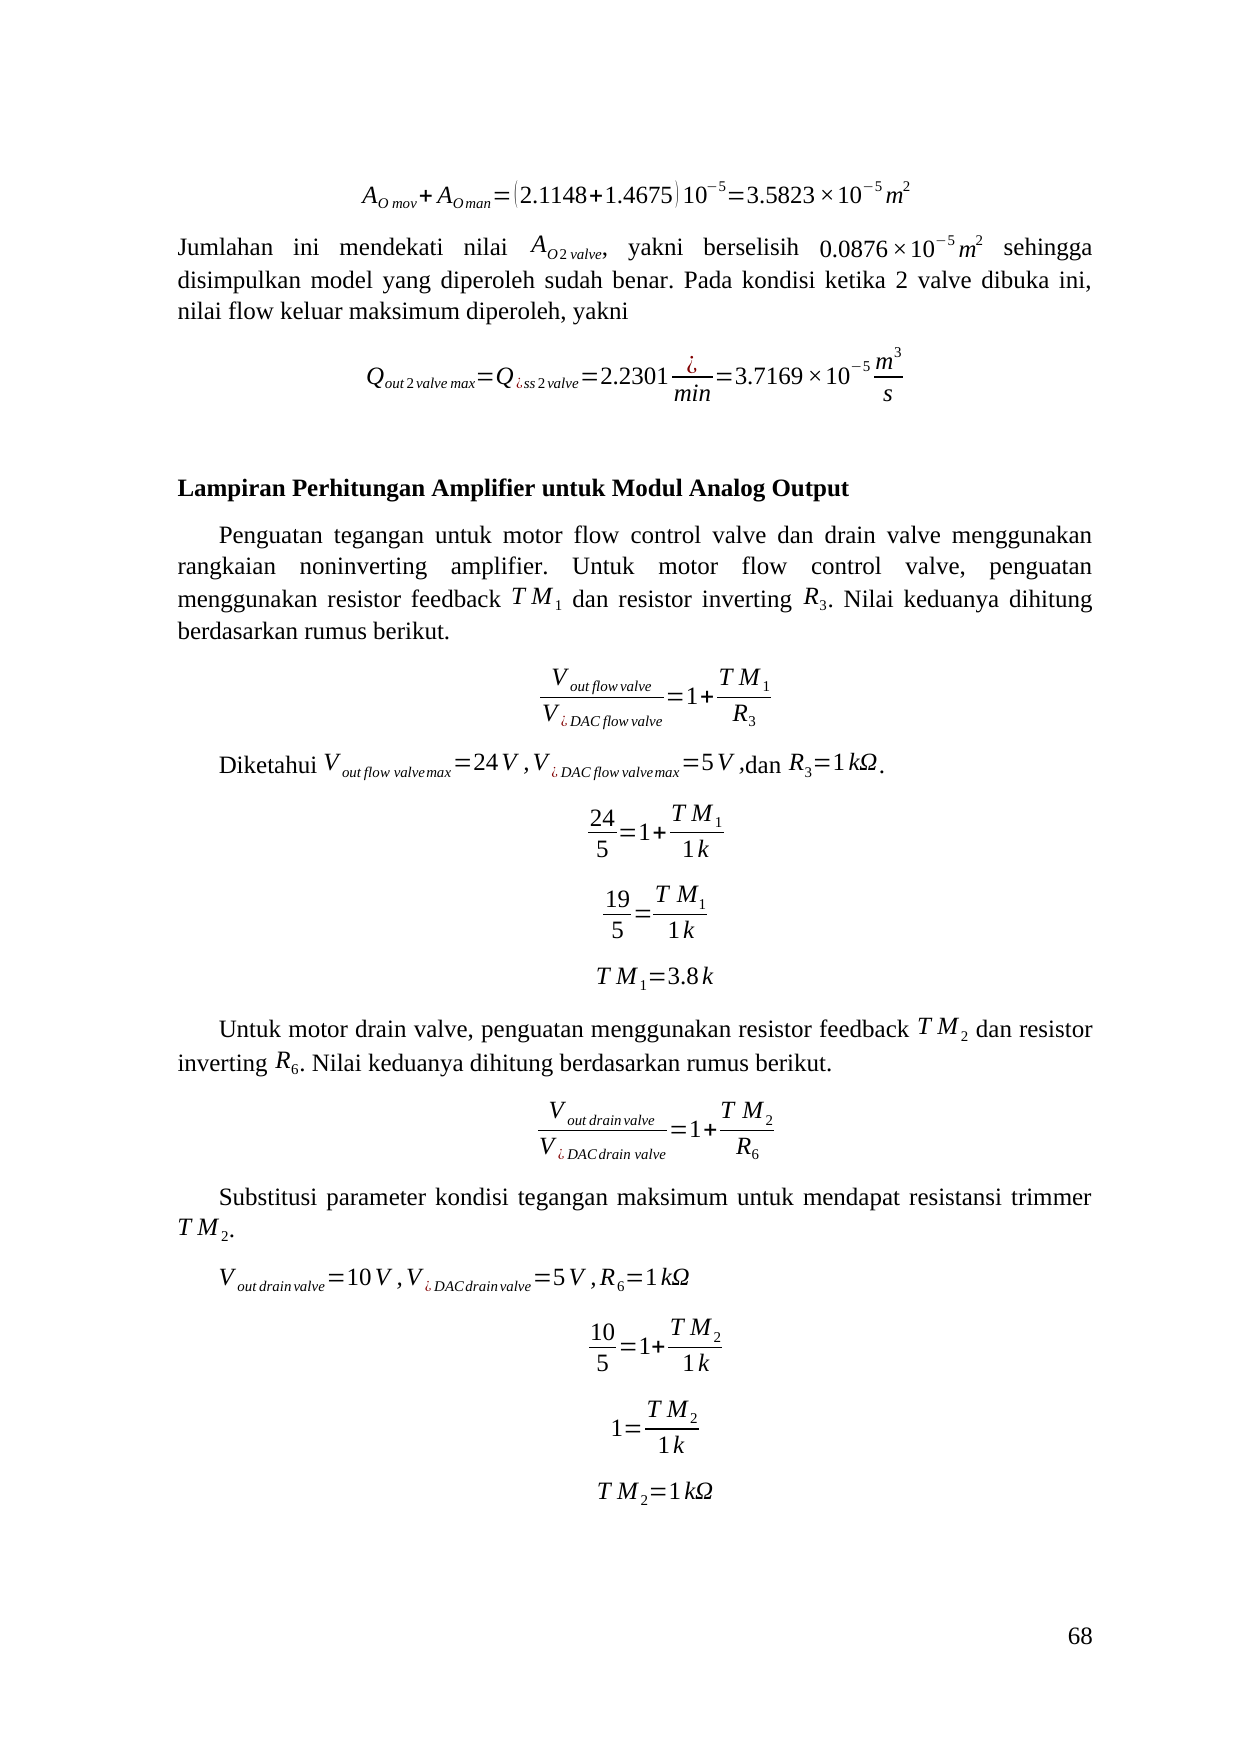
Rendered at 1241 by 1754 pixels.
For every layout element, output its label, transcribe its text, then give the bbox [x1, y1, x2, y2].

text Untuk motor drain valve, penguatan menggunakan resistor feedback dan resistor inverting . Nilai keduanya dihitung berdasarkan rumus berikut. [177, 1013, 1092, 1078]
text Jumlahan ini mendekati nilai , yakni berselisih sehingga disimpulkan model yang diperoleh sudah benar. Pada kondisi ketika 2 valve dibuka ini, nilai flow keluar maksimum diperoleh, yakni [177, 231, 1092, 324]
text Diketahui dan . [177, 749, 1092, 780]
text Lampiran Perhitungan Amplifier untuk Modul Analog Output [177, 473, 1092, 501]
text Substitusi parameter kondisi tegangan maksimum untuk mendapat resistansi trimmer . [177, 1182, 1092, 1245]
text Penguatan tegangan untuk motor flow control valve dan drain valve menggunakan rangkaian noninverting amplifier. Untuk motor flow control valve, penguatan menggunakan resistor feedback dan resistor inverting . Nilai keduanya dihitung berdasarkan rumus berikut. [177, 520, 1092, 645]
